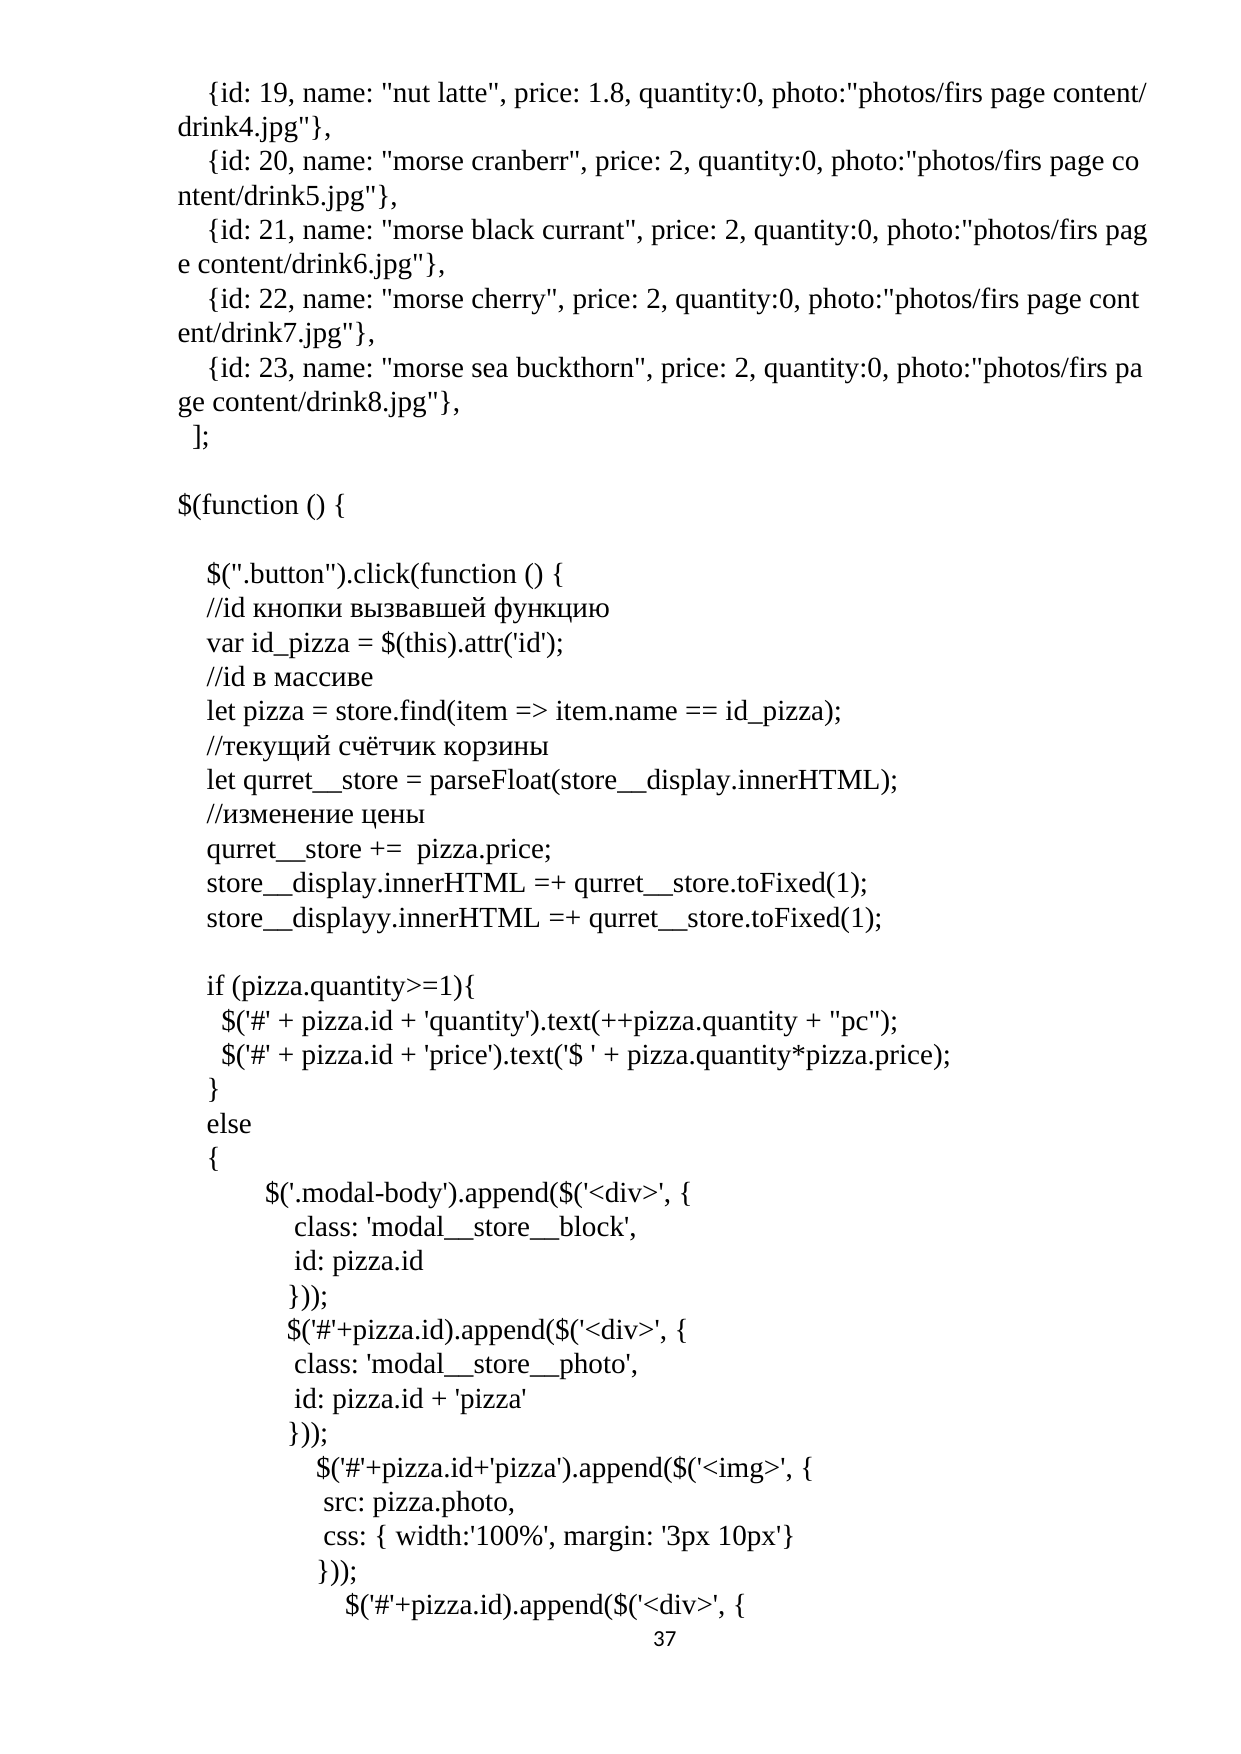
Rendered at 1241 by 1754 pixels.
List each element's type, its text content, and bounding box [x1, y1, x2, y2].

text src: pizza.photo, [177, 1483, 1152, 1518]
text ]; [177, 418, 1152, 452]
text store__displayy.innerHTML =+ qurret__store.toFixed(1); [177, 899, 1152, 933]
text store__display.innerHTML =+ qurret__store.toFixed(1); [177, 864, 1152, 899]
text $('#' + pizza.id + 'quantity').text(++pizza.quantity + "pc"); [177, 1002, 1152, 1036]
text {id: 19, name: "nut latte", price: 1.8, quantity:0, photo:"photos/firs page content/drink4.jpg"}, [177, 74, 1152, 143]
text id: pizza.id + 'pizza' [177, 1380, 1152, 1414]
text //изменение цены [177, 796, 1152, 830]
text })); [177, 1414, 1152, 1449]
text {id: 23, name: "morse sea buckthorn", price: 2, quantity:0, photo:"photos/firs page content/drink8.jpg"}, [177, 349, 1152, 418]
text $('#'+pizza.id).append($('<div>', { [177, 1311, 1152, 1346]
text //id кнопки вызвавшей функцию [177, 589, 1152, 624]
text $('#' + pizza.id + 'price').text('$ ' + pizza.quantity*pizza.price); [177, 1036, 1152, 1071]
text class: 'modal__store__photo', [177, 1346, 1152, 1380]
text else [177, 1105, 1152, 1139]
text let qurret__store = parseFloat(store__display.innerHTML); [177, 761, 1152, 796]
text id: pizza.id [177, 1243, 1152, 1277]
text let pizza = store.find(item => item.name == id_pizza); [177, 693, 1152, 727]
text })); [177, 1277, 1152, 1311]
text {id: 22, name: "morse cherry", price: 2, quantity:0, photo:"photos/firs page content/drink7.jpg"}, [177, 280, 1152, 349]
text })); [177, 1552, 1152, 1586]
text $(function () { [177, 486, 1152, 521]
text { [177, 1139, 1152, 1174]
text //id в массиве [177, 658, 1152, 693]
text if (pizza.quantity>=1){ [177, 968, 1152, 1002]
text $('#'+pizza.id).append($('<div>', { [177, 1586, 1152, 1621]
text $('#'+pizza.id+'pizza').append($('<img>', { [177, 1449, 1152, 1483]
text class: 'modal__store__block', [177, 1208, 1152, 1243]
text {id: 21, name: "morse black currant", price: 2, quantity:0, photo:"photos/firs page content/drink6.jpg"}, [177, 211, 1152, 280]
text } [177, 1071, 1152, 1105]
text qurret__store += pizza.price; [177, 830, 1152, 864]
text //текущий счётчик корзины [177, 727, 1152, 761]
text {id: 20, name: "morse cranberr", price: 2, quantity:0, photo:"photos/firs page content/drink5.jpg"}, [177, 143, 1152, 211]
text css: { width:'100%', margin: '3px 10px'} [177, 1518, 1152, 1552]
text $('.modal-body').append($('<div>', { [177, 1174, 1152, 1208]
text var id_pizza = $(this).attr('id'); [177, 624, 1152, 658]
text $(".button").click(function () { [177, 555, 1152, 589]
